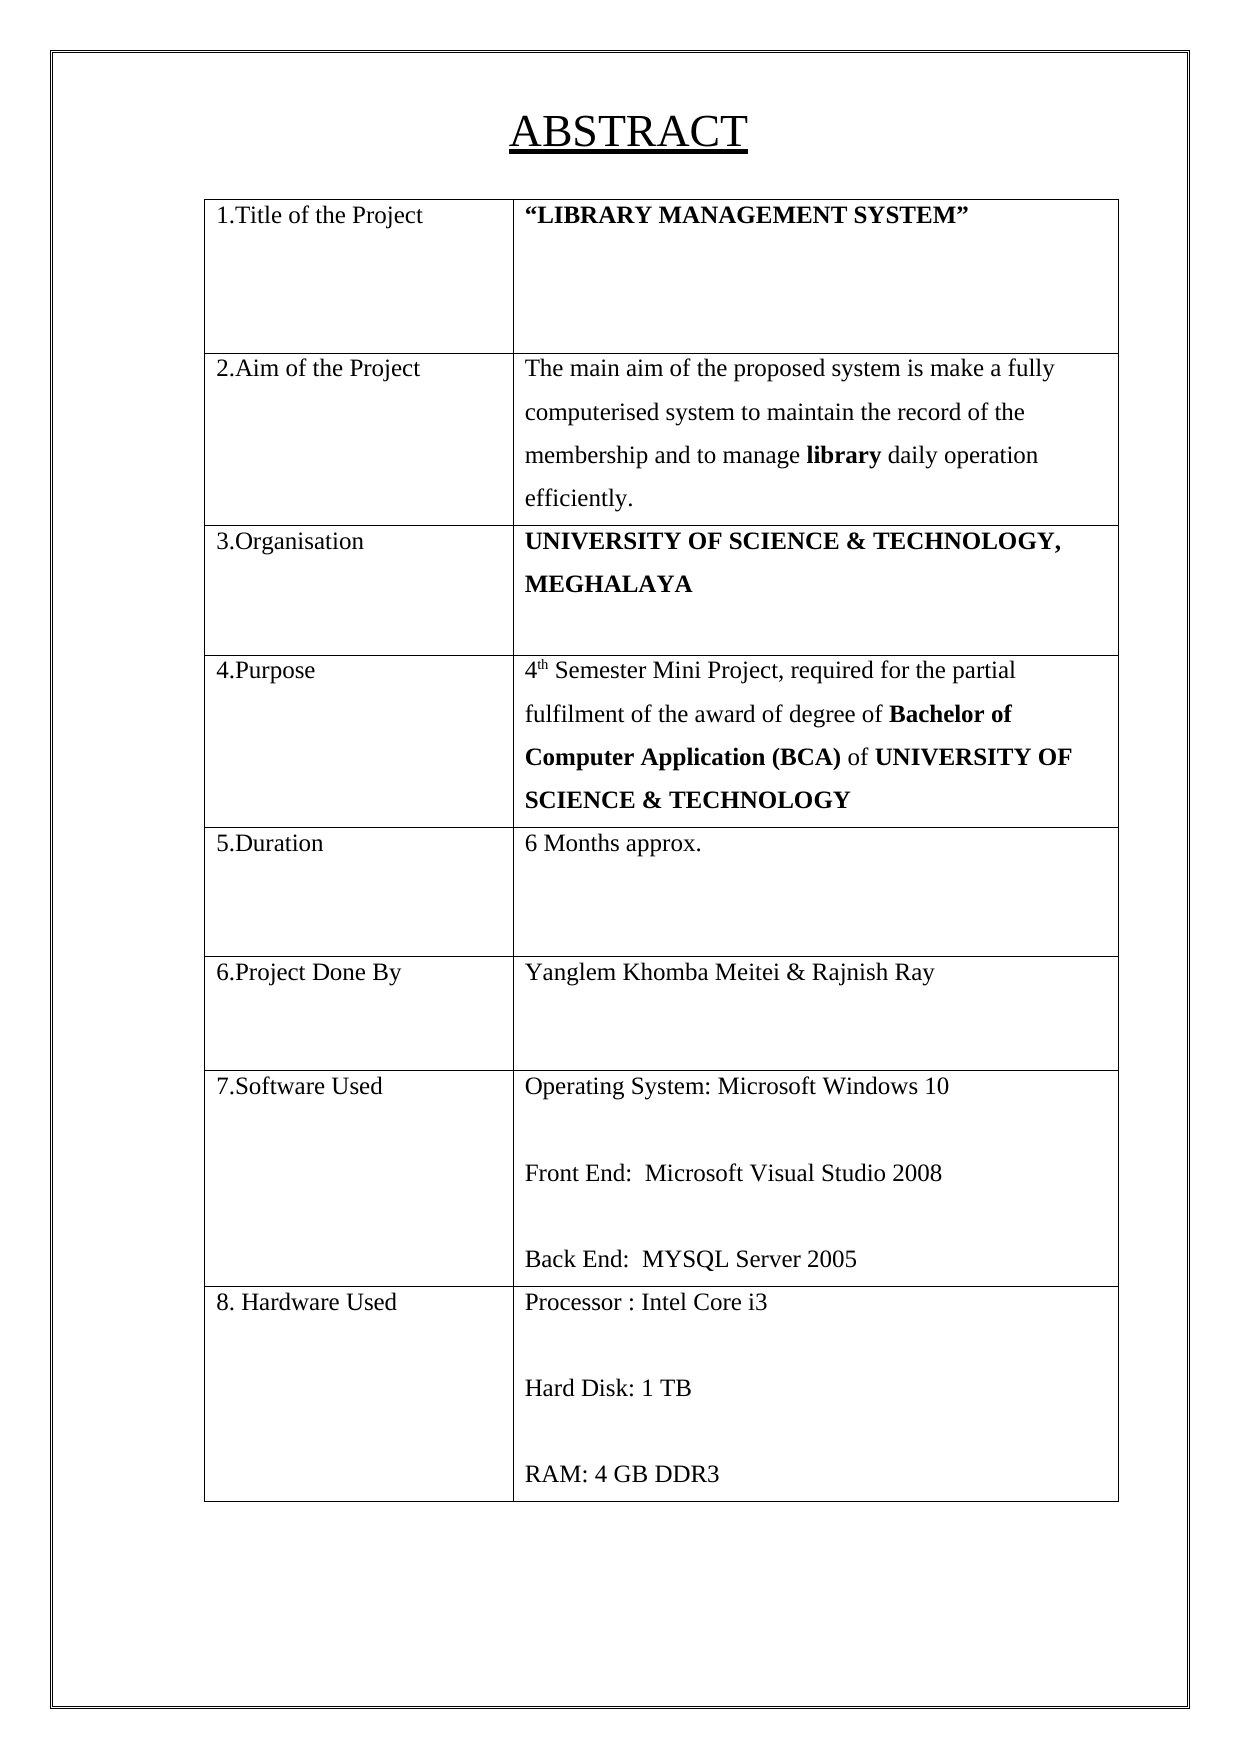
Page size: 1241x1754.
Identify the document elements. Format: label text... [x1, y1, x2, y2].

table_cell 6.Project Done By [205, 957, 513, 1070]
table_cell Processor : Intel Core i3 Hard Disk: 1 TB RAM: 4 GB DDR3 [514, 1287, 1118, 1501]
table_cell 4th Semester Mini Project, required for the partial fulfilment of the award of degree of Bachelor of Computer Application (BCA) of UNIVERSITY OF SCIENCE & TECHNOLOGY [514, 656, 1118, 827]
table_cell 4.Purpose [205, 656, 513, 827]
table_cell Operating System: Microsoft Windows 10 Front End: Microsoft Visual Studio 2008 Back End: MYSQL Server 2005 [514, 1071, 1118, 1286]
table_cell UNIVERSITY OF SCIENCE & TECHNOLOGY, MEGHALAYA [514, 526, 1118, 654]
table_cell 6 Months approx. [514, 828, 1118, 956]
table_cell The main aim of the proposed system is make a fully computerised system to maintain the record of the membership and to manage library daily operation efficiently. [514, 354, 1118, 525]
table_header “LIBRARY MANAGEMENT SYSTEM” [514, 200, 1118, 352]
table_cell Yanglem Khomba Meitei & Rajnish Ray [514, 957, 1118, 1070]
table_cell 2.Aim of the Project [205, 354, 513, 525]
table_header 1.Title of the Project [205, 200, 513, 352]
table_cell 3.Organisation [205, 526, 513, 654]
text ABSTRACT [141, 103, 1116, 156]
table_cell 5.Duration [205, 828, 513, 956]
table_cell 7.Software Used [205, 1071, 513, 1286]
table_cell 8. Hardware Used [205, 1287, 513, 1501]
